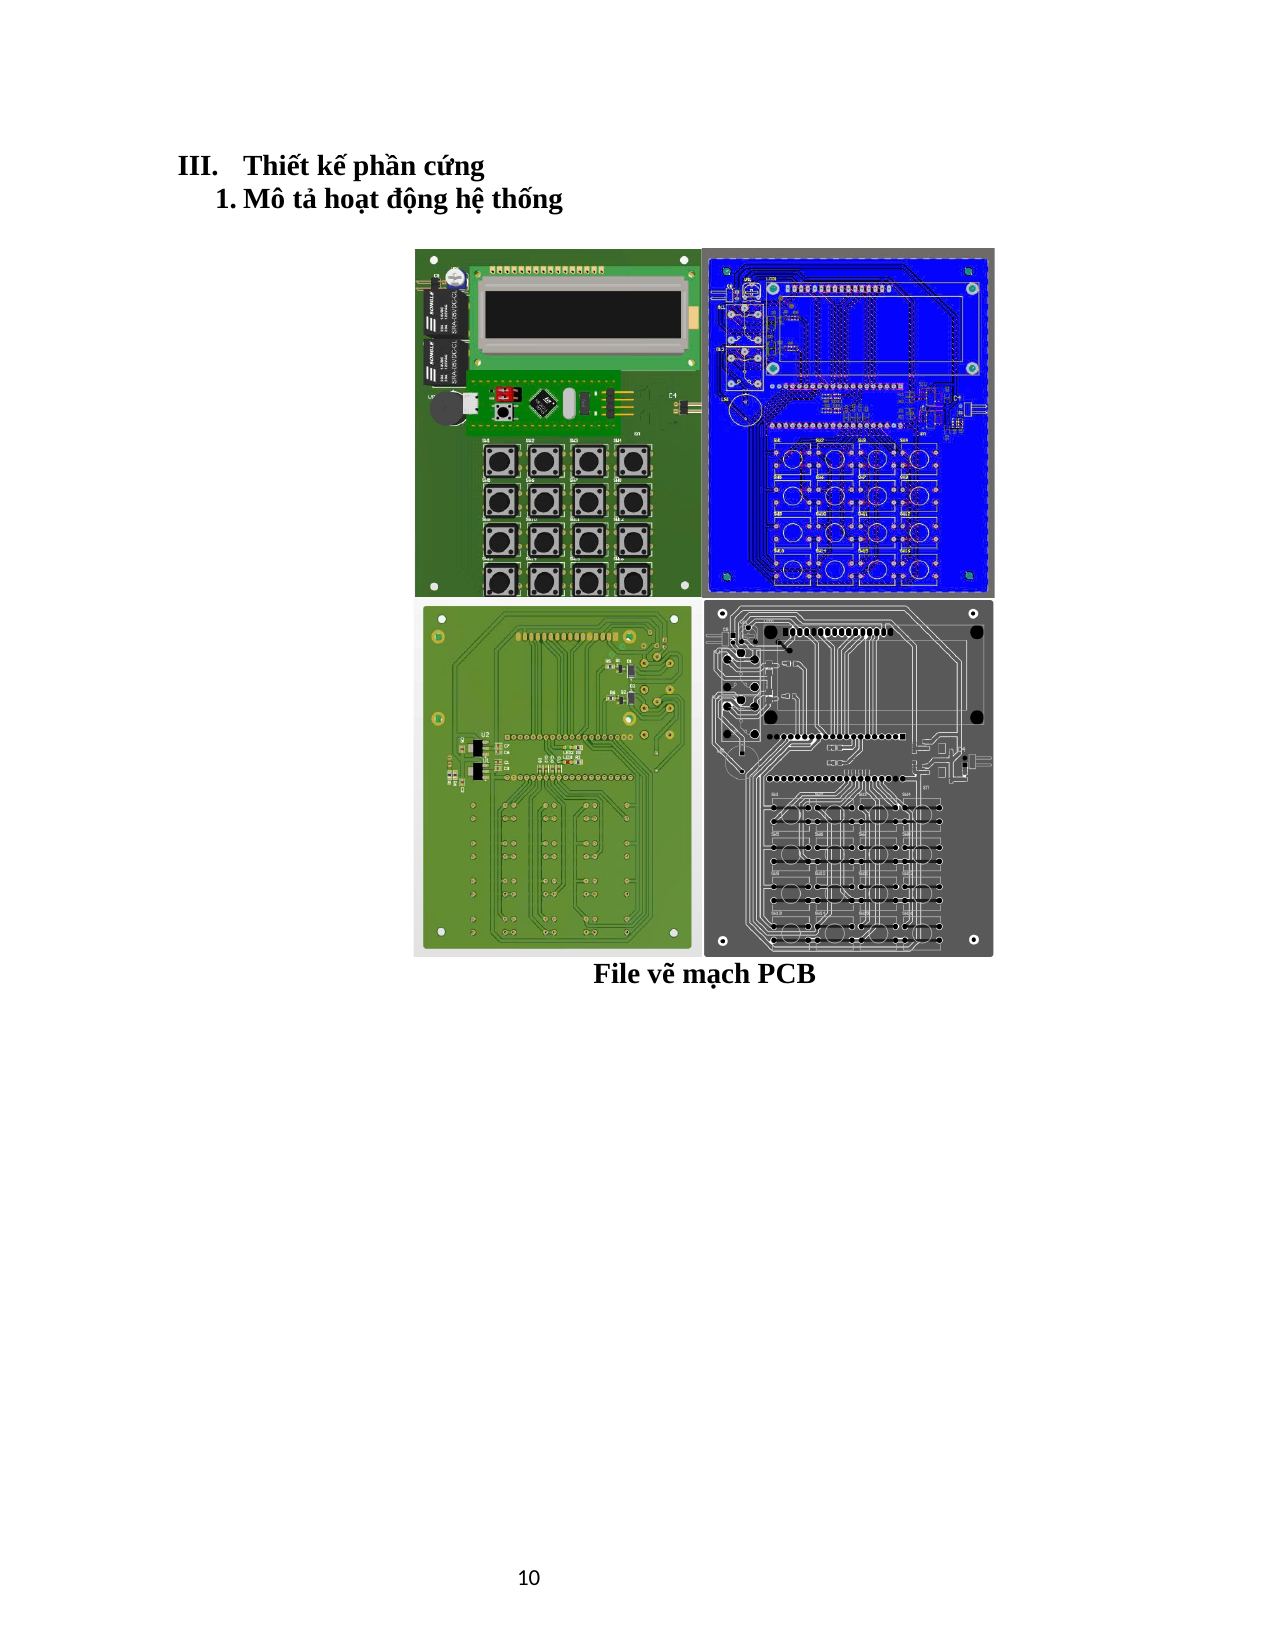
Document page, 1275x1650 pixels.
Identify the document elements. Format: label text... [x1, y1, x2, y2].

list Thiết kế phần cứng [177, 148, 1157, 181]
list Mô tả hoạt động hệ thống [215, 181, 1157, 215]
picture [413, 248, 996, 957]
list File vẽ mạch PCB [252, 956, 1157, 990]
